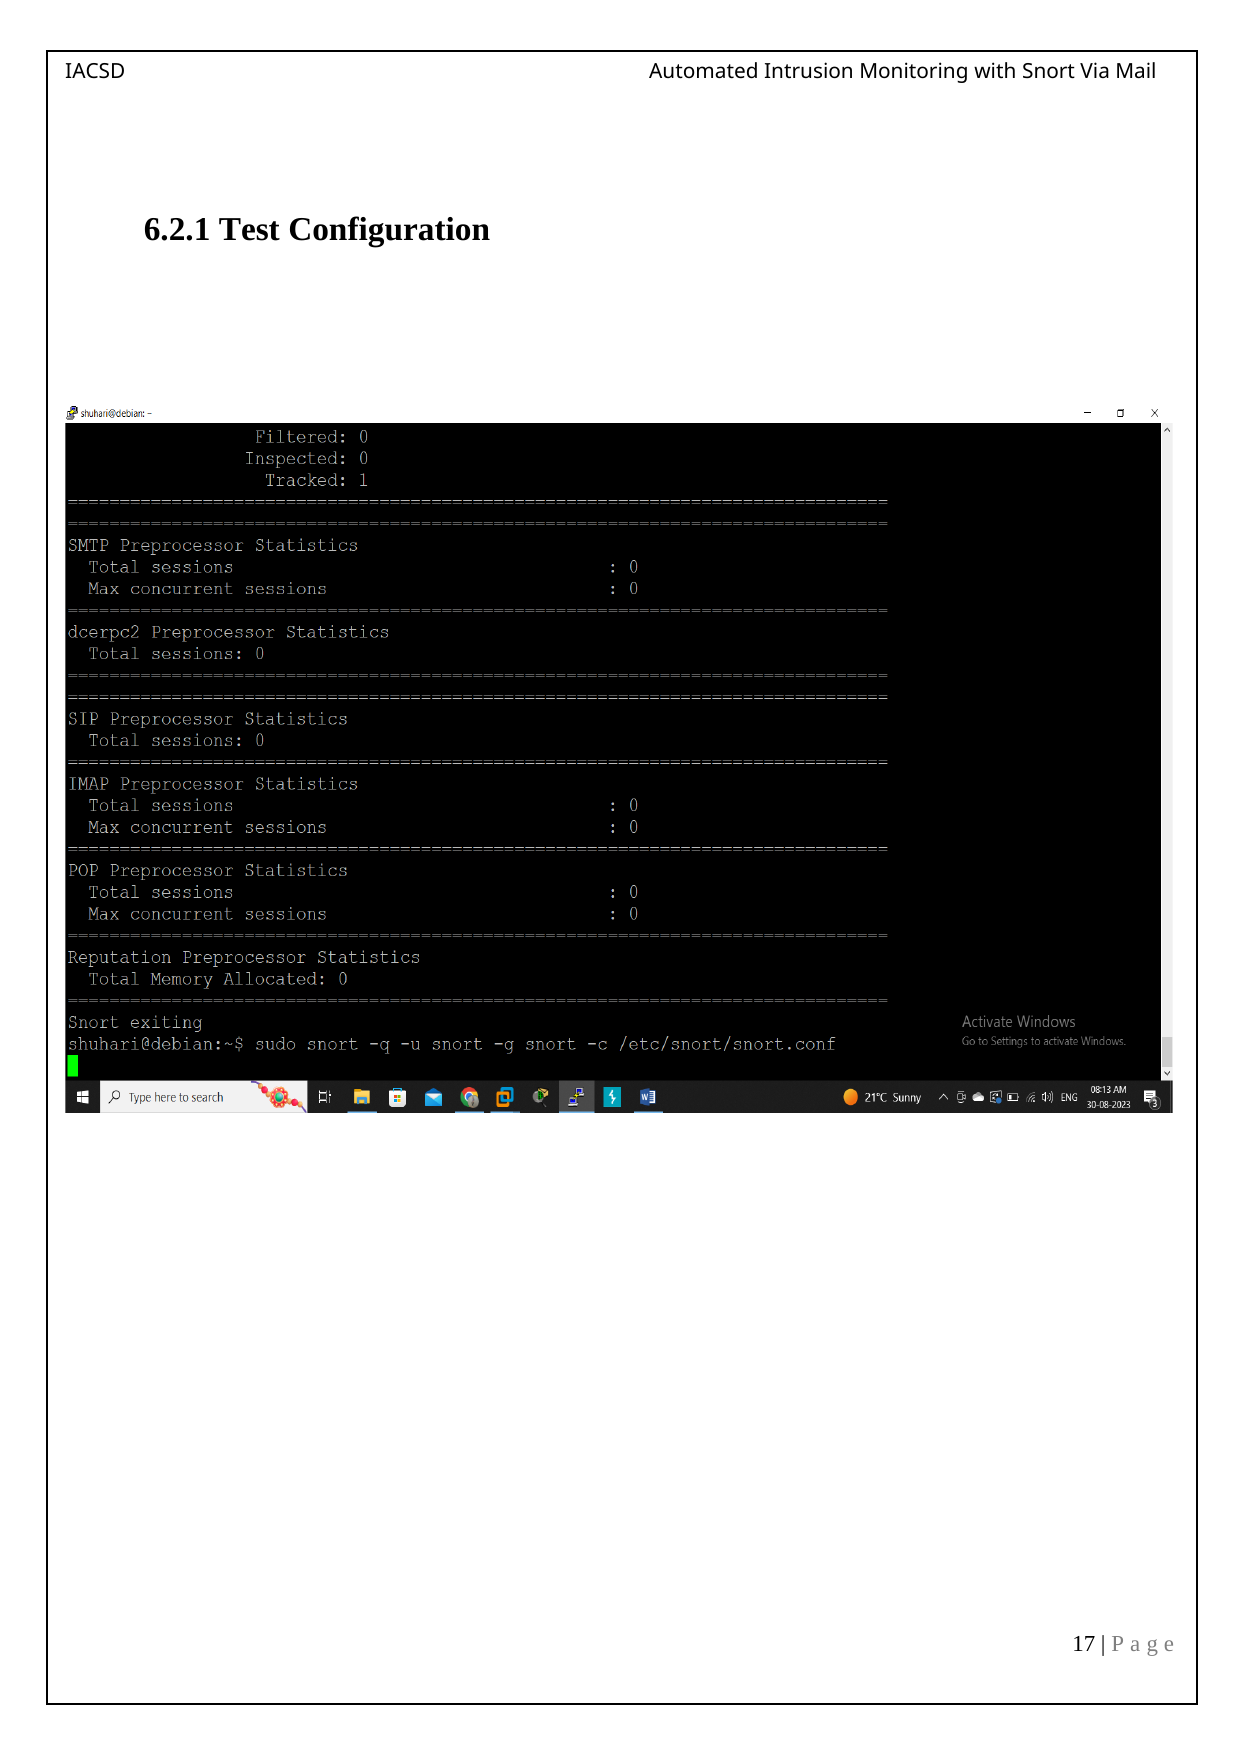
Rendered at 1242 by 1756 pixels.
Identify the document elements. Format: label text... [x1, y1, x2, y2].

picture [65, 406, 1173, 1113]
list Test Configuration [143, 210, 1196, 248]
